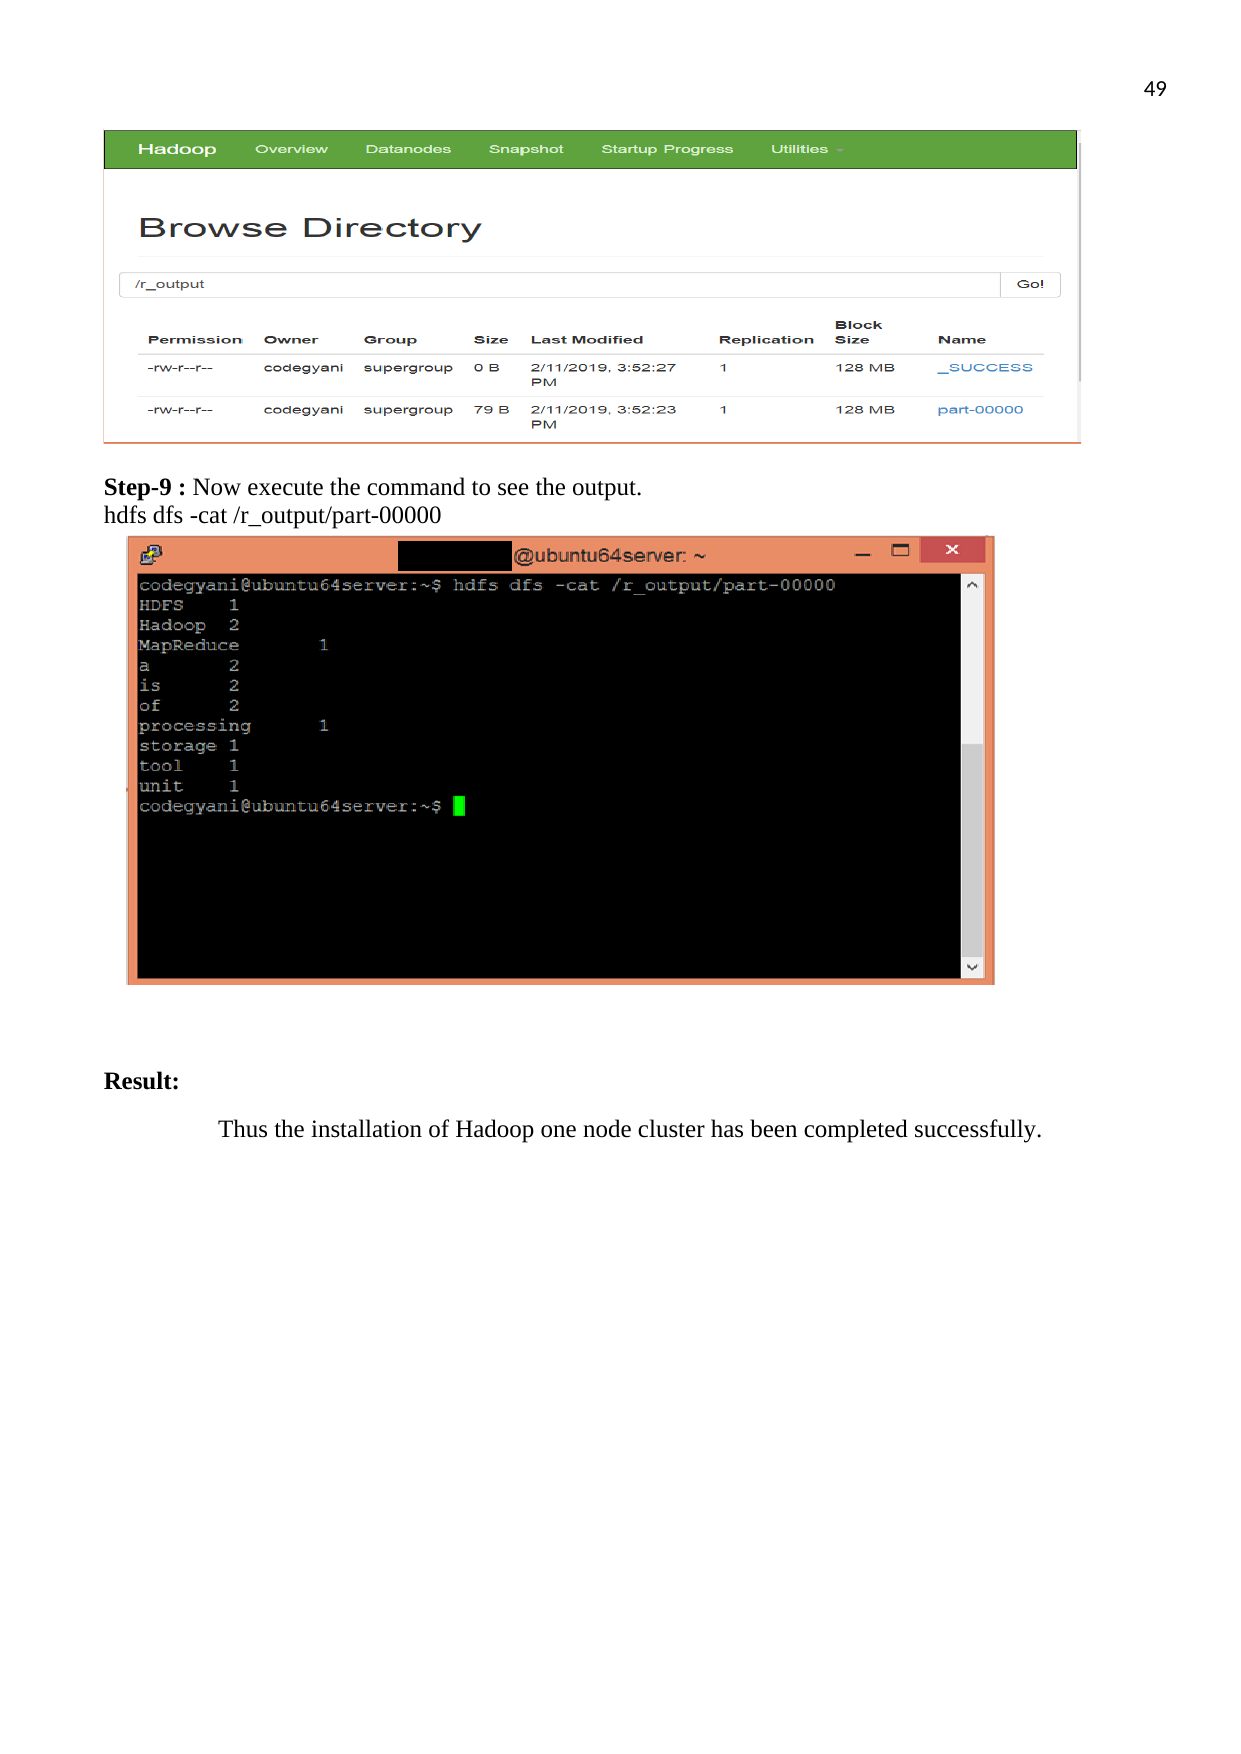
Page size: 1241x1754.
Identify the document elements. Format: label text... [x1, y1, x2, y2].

text Step-9 : Now execute the command to see the output. hdfs dfs -cat /r_output/part-00000 [442, 472, 1167, 529]
text Result: [103, 1066, 1167, 1095]
picture [103, 529, 1012, 990]
text Thus the installation of Hadoop one node cluster has been completed successfully. [103, 1114, 1167, 1142]
picture [103, 129, 1082, 444]
